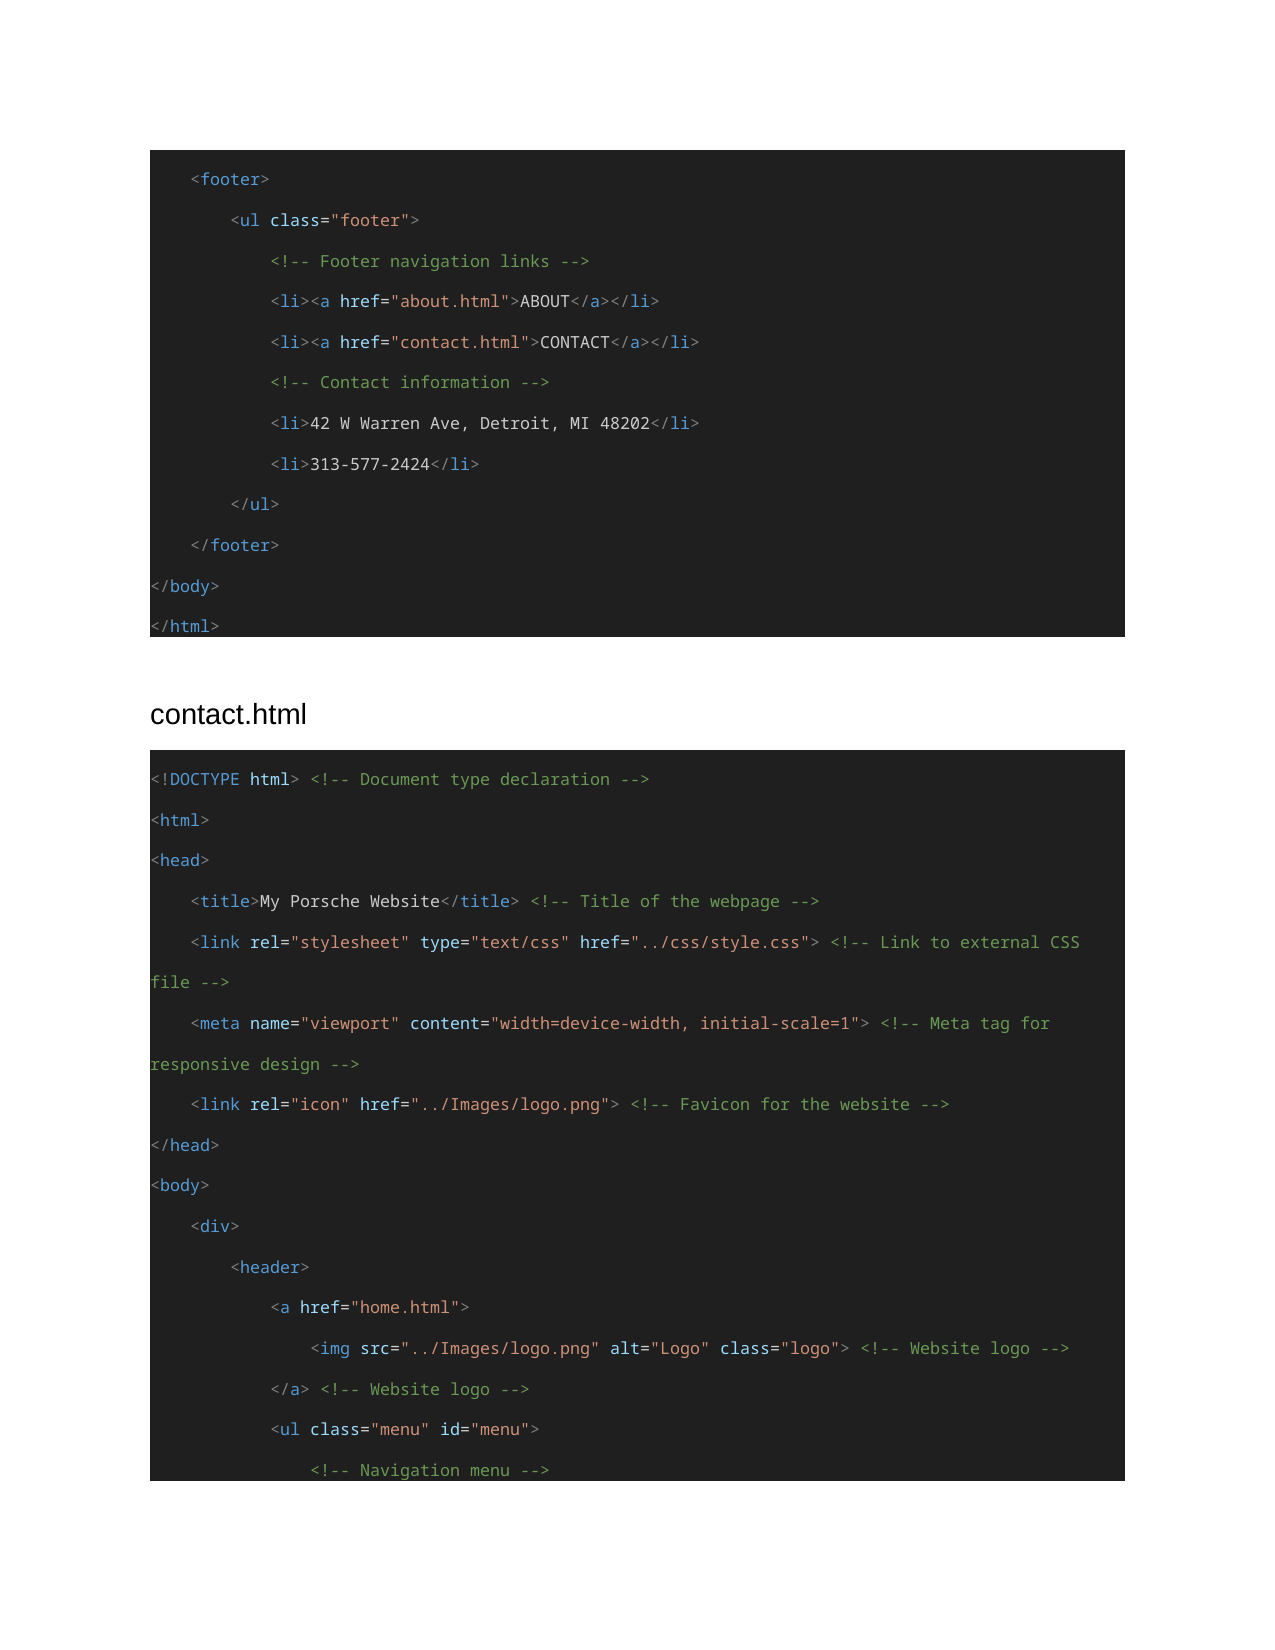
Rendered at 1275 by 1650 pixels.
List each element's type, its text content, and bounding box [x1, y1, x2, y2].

text </ul> [150, 475, 1125, 516]
text <title>My Porsche Website</title> <!-- Title of the webpage --> [150, 872, 1125, 912]
text <!DOCTYPE html> <!-- Document type declaration --> [150, 750, 1125, 790]
text <li><a href="about.html">ABOUT</a></li> [150, 272, 1125, 312]
text <img src="../Images/logo.png" alt="Logo" class="logo"> <!-- Website logo --> [150, 1318, 1125, 1359]
text </html> [150, 597, 1125, 637]
text <!-- Contact information --> [150, 353, 1125, 394]
text <a href="home.html"> [150, 1278, 1125, 1318]
text </head> [150, 1115, 1125, 1156]
text </a> <!-- Website logo --> [150, 1359, 1125, 1400]
text <header> [150, 1237, 1125, 1278]
text <!-- Navigation menu --> [150, 1440, 1125, 1481]
text <footer> [150, 150, 1125, 191]
text <li><a href="contact.html">CONTACT</a></li> [150, 312, 1125, 353]
text </footer> [150, 516, 1125, 556]
text contact.html [150, 697, 1125, 731]
text <link rel="icon" href="../Images/logo.png"> <!-- Favicon for the website --> [150, 1075, 1125, 1115]
text <meta name="viewport" content="width=device-width, initial-scale=1"> <!-- Meta tag for responsive design --> [150, 993, 1125, 1075]
text <li>313-577-2424</li> [150, 434, 1125, 475]
text <body> [150, 1156, 1125, 1197]
text <head> [150, 831, 1125, 872]
text <link rel="stylesheet" type="text/css" href="../css/style.css"> <!-- Link to external CSS file --> [150, 912, 1125, 993]
text <ul class="footer"> [150, 191, 1125, 231]
text <ul class="menu" id="menu"> [150, 1400, 1125, 1440]
text <!-- Footer navigation links --> [150, 231, 1125, 272]
text </body> [150, 556, 1125, 597]
text <div> [150, 1197, 1125, 1237]
text <html> [150, 790, 1125, 831]
text <li>42 W Warren Ave, Detroit, MI 48202</li> [150, 394, 1125, 434]
